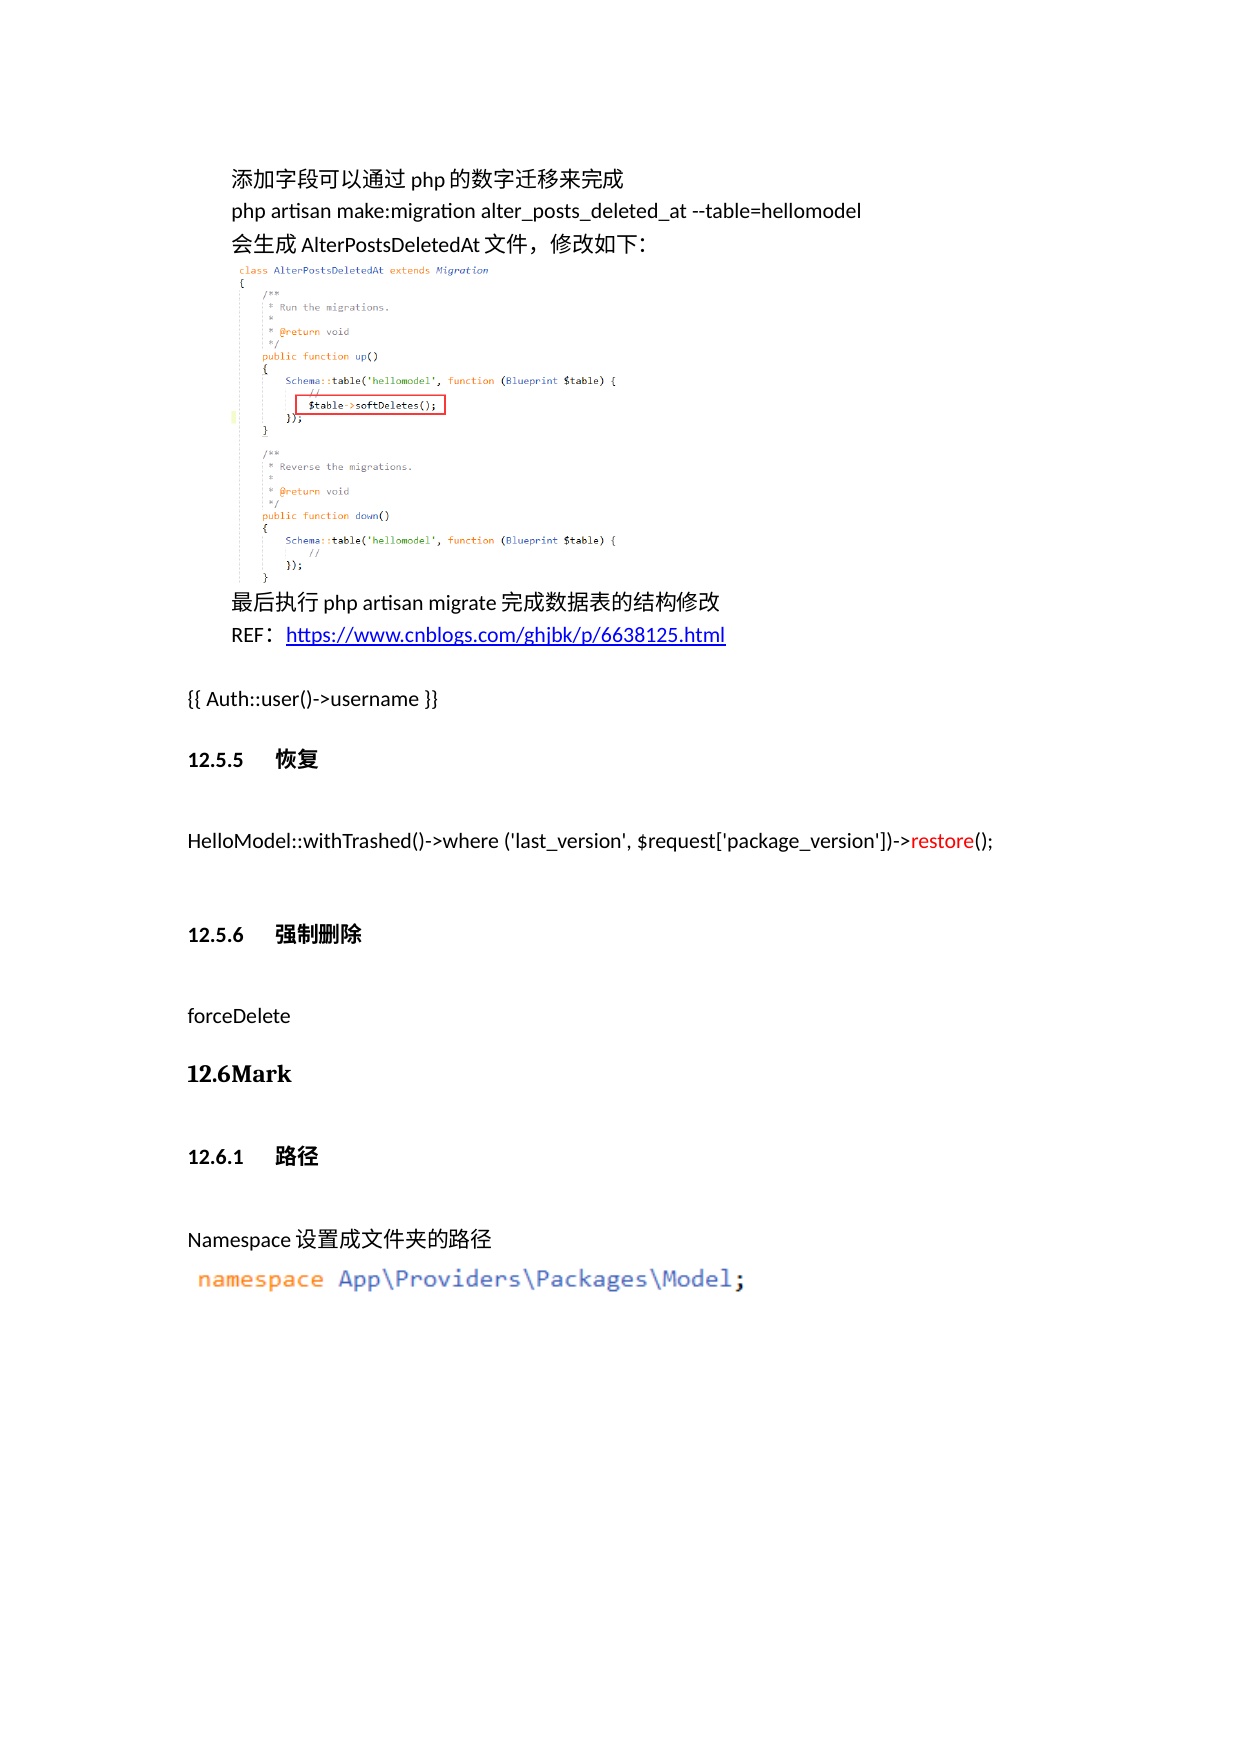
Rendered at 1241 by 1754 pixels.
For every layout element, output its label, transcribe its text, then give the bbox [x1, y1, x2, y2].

text {{ Auth::user()->username }} [187, 682, 1053, 714]
subtitle 路径 [187, 1139, 1053, 1171]
subtitle 恢复 [187, 742, 1053, 774]
text Namespace设置成文件夹的路径 [187, 1222, 1053, 1254]
subtitle Mark [187, 1058, 1053, 1091]
list HelloModel::withTrashed()->where ('last_version', $request['package_version'])->restore(); [187, 824, 1053, 857]
list 添加字段可以通过php的数字迁移来完成 [231, 162, 1053, 194]
list 会生成AlterPostsDeletedAt文件，修改如下： [231, 227, 1053, 259]
picture [187, 1254, 766, 1303]
subtitle 强制删除 [187, 916, 1053, 949]
list 最后执行php artisan migrate 完成数据表的结构修改 [231, 584, 1053, 617]
list php artisan make:migration alter_posts_deleted_at --table=hellomodel [231, 194, 1053, 227]
text forceDelete [187, 999, 1053, 1031]
picture [231, 259, 663, 584]
list REF：https://www.cnblogs.com/ghjbk/p/6638125.html [231, 617, 1053, 649]
